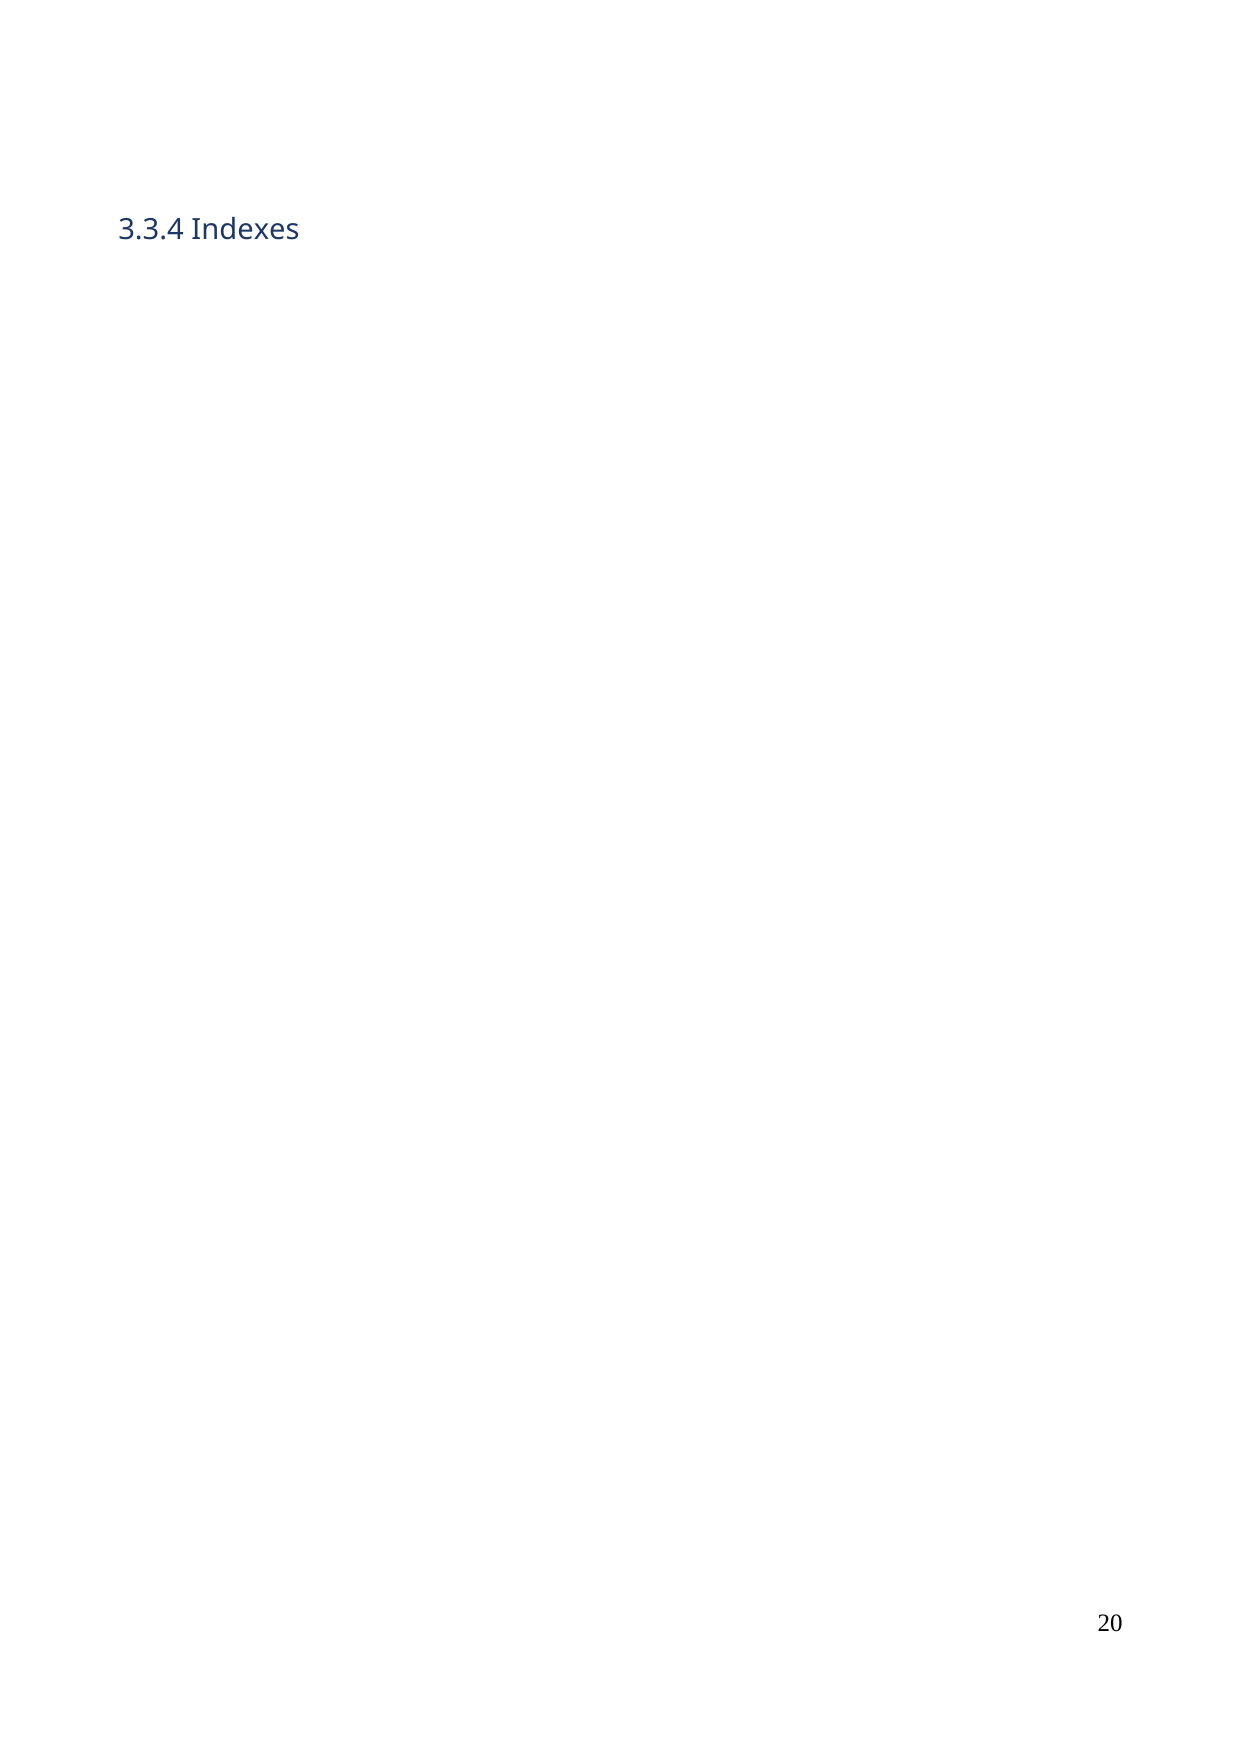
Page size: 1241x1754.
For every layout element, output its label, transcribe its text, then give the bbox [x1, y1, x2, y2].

subtitle 3.3.4 Indexes [118, 208, 1122, 248]
